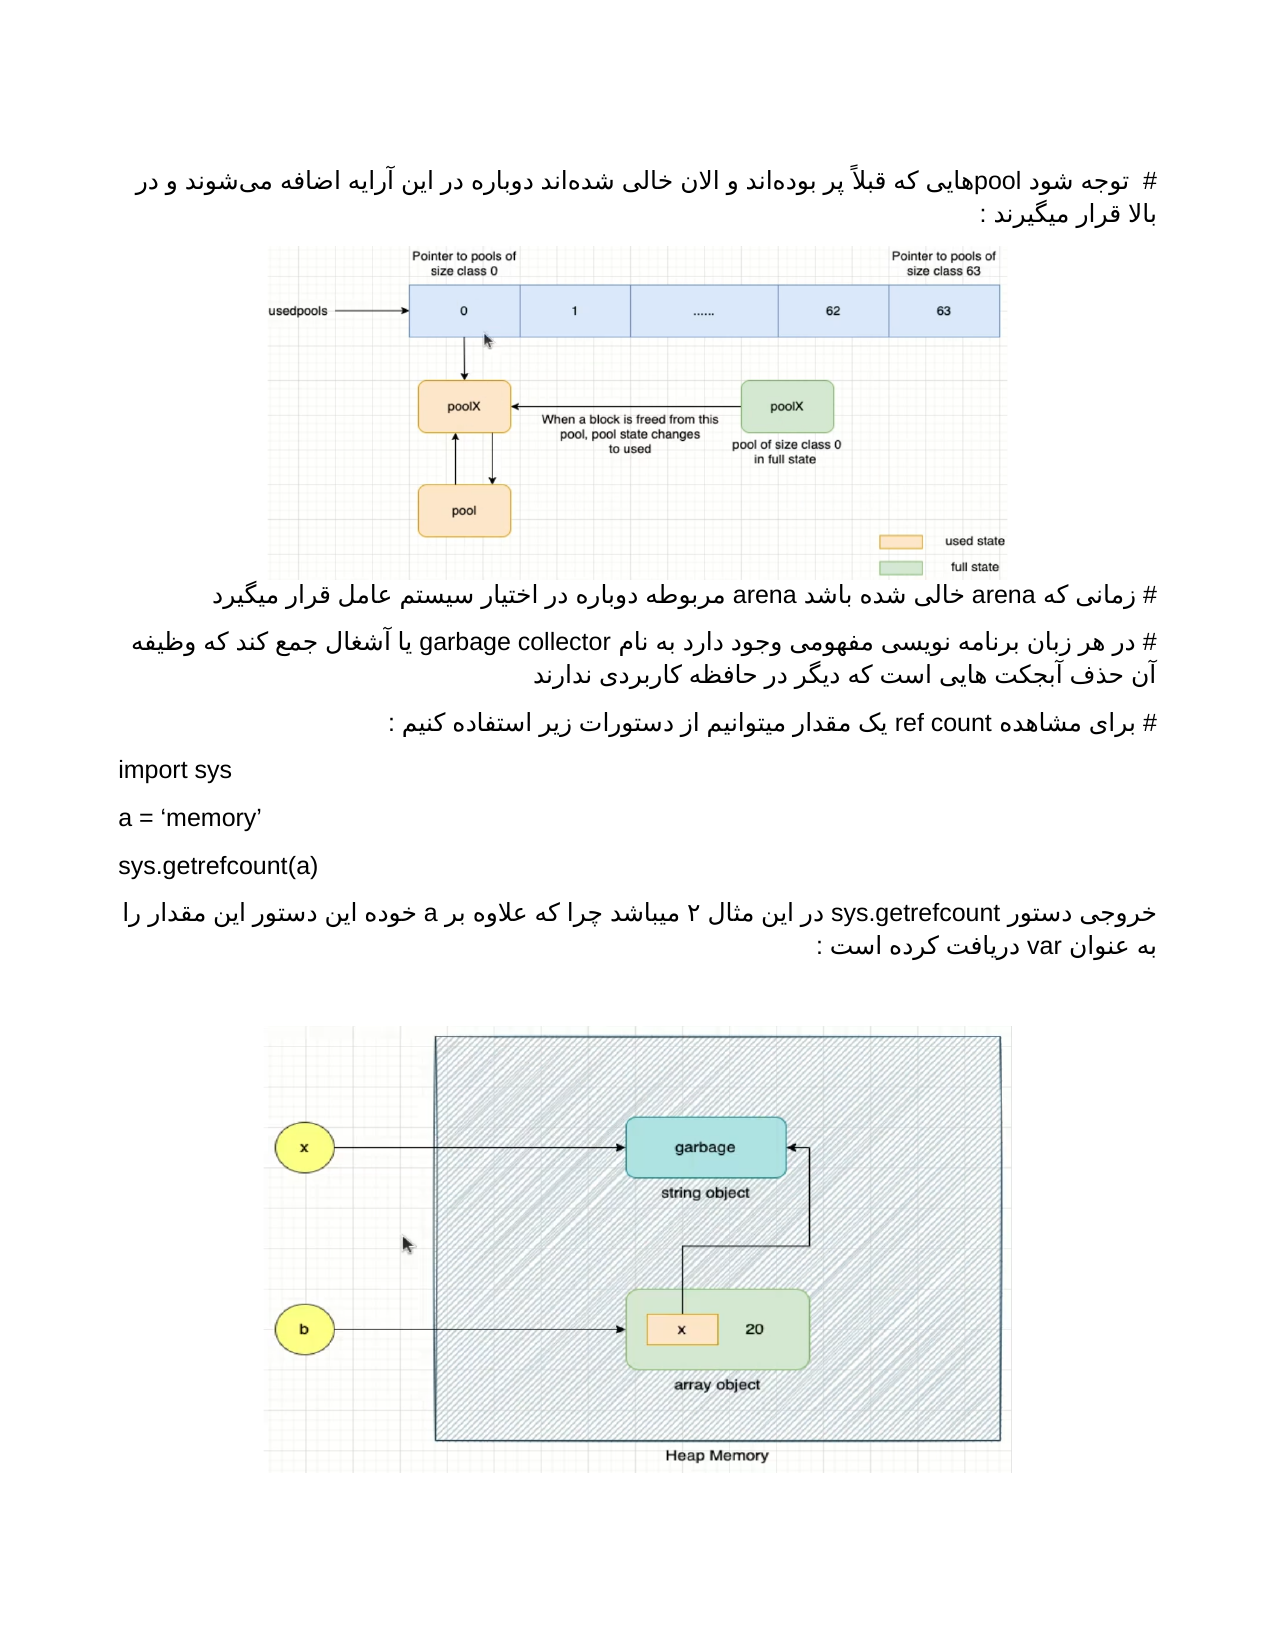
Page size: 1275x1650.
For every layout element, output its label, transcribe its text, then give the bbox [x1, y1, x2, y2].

text # زمانی که arena خالی شده باشد arena مربوطه دوباره در اختیار سیستم عامل قرار میگیرد [118, 579, 1157, 608]
text # در هر زبان برنامه نویسی مفهومی وجود دارد به نام garbage collector یا آشغال جمع کند که وظیفه آن حذف آبجکت هایی است که دیگر در حافظه کاربردی ندارند [118, 627, 1157, 689]
text a = ‘memory’ [118, 803, 1157, 832]
text sys.getrefcount(a) [118, 851, 1157, 879]
text خروجی دستور sys.getrefcount در این مثال ۲ میباشد چرا که علاوه بر a خوده این دستور این مقدار را به عنوان var دریافت کرده است : [118, 898, 1157, 960]
picture [263, 1026, 1012, 1473]
text # برای مشاهده ref count یک مقدار میتوانیم از دستورات زیر استفاده کنیم : [118, 708, 1157, 737]
text import sys [118, 755, 1157, 784]
text # توجه شود poolهایی که قبلاً پر بوده‌اند و الان خالی شده‌اند دوباره در این آرایه اضافه می‌شوند و در بالا قرار میگیرند : [118, 166, 1157, 227]
picture [267, 246, 1008, 580]
